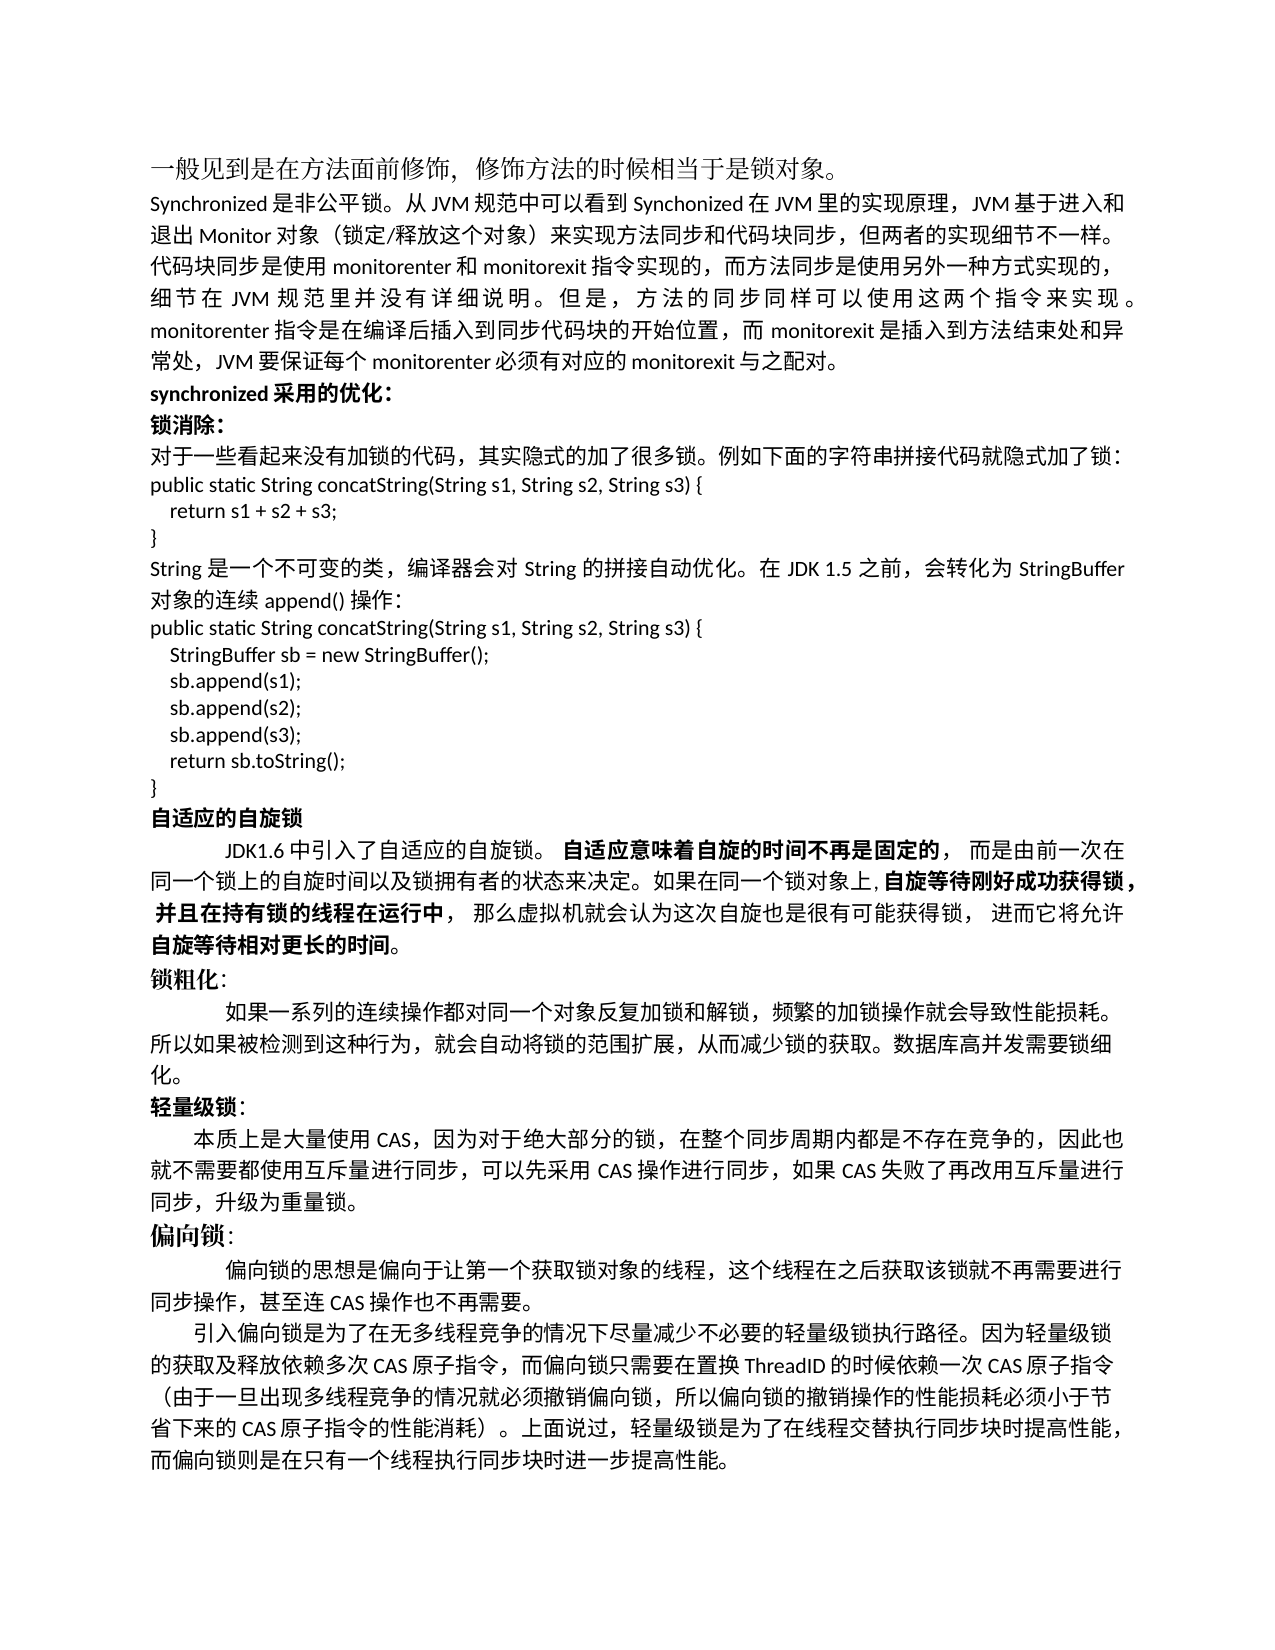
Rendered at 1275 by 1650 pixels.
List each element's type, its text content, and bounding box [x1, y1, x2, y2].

text return s1 + s2 + s3; [150, 498, 1125, 524]
text StringBuffer sb = new StringBuffer(); [150, 641, 1125, 668]
text sb.append(s2); [150, 694, 1125, 721]
text sb.append(s1); [150, 668, 1125, 694]
text synchronized 采用的优化： [150, 376, 1125, 408]
text 引入偏向锁是为了在无多线程竞争的情况下尽量减少不必要的轻量级锁执行路径。因为轻量级锁的获取及释放依赖多次CAS原子指令，而偏向锁只需要在置换ThreadID的时候依赖一次CAS原子指令（由于一旦出现多线程竞争的情况就必须撤销偏向锁，所以偏向锁的撤销操作的性能损耗必须小于节省下来的CAS原子指令的性能消耗）。上面说过，轻量级锁是为了在线程交替执行同步块时提高性能，而偏向锁则是在只有一个线程执行同步块时进一步提高性能。 [150, 1316, 1125, 1474]
text 对于一些看起来没有加锁的代码，其实隐式的加了很多锁。例如下面的字符串拼接代码就隐式加了锁： [150, 439, 1125, 471]
text 偏向锁的思想是偏向于让第一个获取锁对象的线程，这个线程在之后获取该锁就不再需要进行同步操作，甚至连 CAS 操作也不再需要。 [150, 1253, 1125, 1316]
text public static String concatString(String s1, String s2, String s3) { [150, 471, 1125, 498]
text 锁粗化： [150, 959, 1125, 995]
text return sb.toString(); [150, 748, 1125, 774]
text String 是一个不可变的类，编译器会对 String 的拼接自动优化。在 JDK 1.5 之前，会转化为 StringBuffer 对象的连续 append() 操作： [150, 551, 1125, 614]
text sb.append(s3); [150, 721, 1125, 748]
text 如果一系列的连续操作都对同一个对象反复加锁和解锁，频繁的加锁操作就会导致性能损耗。所以如果被检测到这种行为，就会自动将锁的范围扩展，从而减少锁的获取。数据库高并发需要锁细化。 [150, 995, 1125, 1090]
text JDK1.6中引入了自适应的自旋锁。 自适应意味着自旋的时间不再是固定的， 而是由前一次在同一个锁上的自旋时间以及锁拥有者的状态来决定。如果在同一个锁对象上, 自旋等待刚好成功获得锁， 并且在持有锁的线程在运行中， 那么虚拟机就会认为这次自旋也是很有可能获得锁， 进而它将允许自旋等待相对更长的时间。 [150, 833, 1125, 959]
text Synchronized是非公平锁。从JVM规范中可以看到Synchonized在JVM里的实现原理，JVM基于进入和退出Monitor对象（锁定/释放这个对象）来实现方法同步和代码块同步，但两者的实现细节不一样。代码块同步是使用monitorenter和monitorexit指令实现的，而方法同步是使用另外一种方式实现的，细节在JVM规范里并没有详细说明。但是，方法的同步同样可以使用这两个指令来实现。monitorenter指令是在编译后插入到同步代码块的开始位置，而monitorexit是插入到方法结束处和异常处，JVM要保证每个monitorenter必须有对应的monitorexit与之配对。 [150, 186, 1125, 376]
text 一般见到是在方法面前修饰，修饰方法的时候相当于是锁对象。 [150, 150, 1125, 186]
text 轻量级锁： [150, 1090, 1125, 1122]
text 锁消除： [150, 408, 1125, 439]
text 偏向锁： [150, 1217, 1125, 1253]
text 本质上是大量使用CAS，因为对于绝大部分的锁，在整个同步周期内都是不存在竞争的，因此也就不需要都使用互斥量进行同步，可以先采用 CAS 操作进行同步，如果 CAS 失败了再改用互斥量进行同步，升级为重量锁。 [150, 1122, 1125, 1217]
text 自适应的自旋锁 [150, 801, 1125, 833]
text } [150, 774, 1125, 801]
text } [150, 524, 1125, 551]
text public static String concatString(String s1, String s2, String s3) { [150, 614, 1125, 641]
